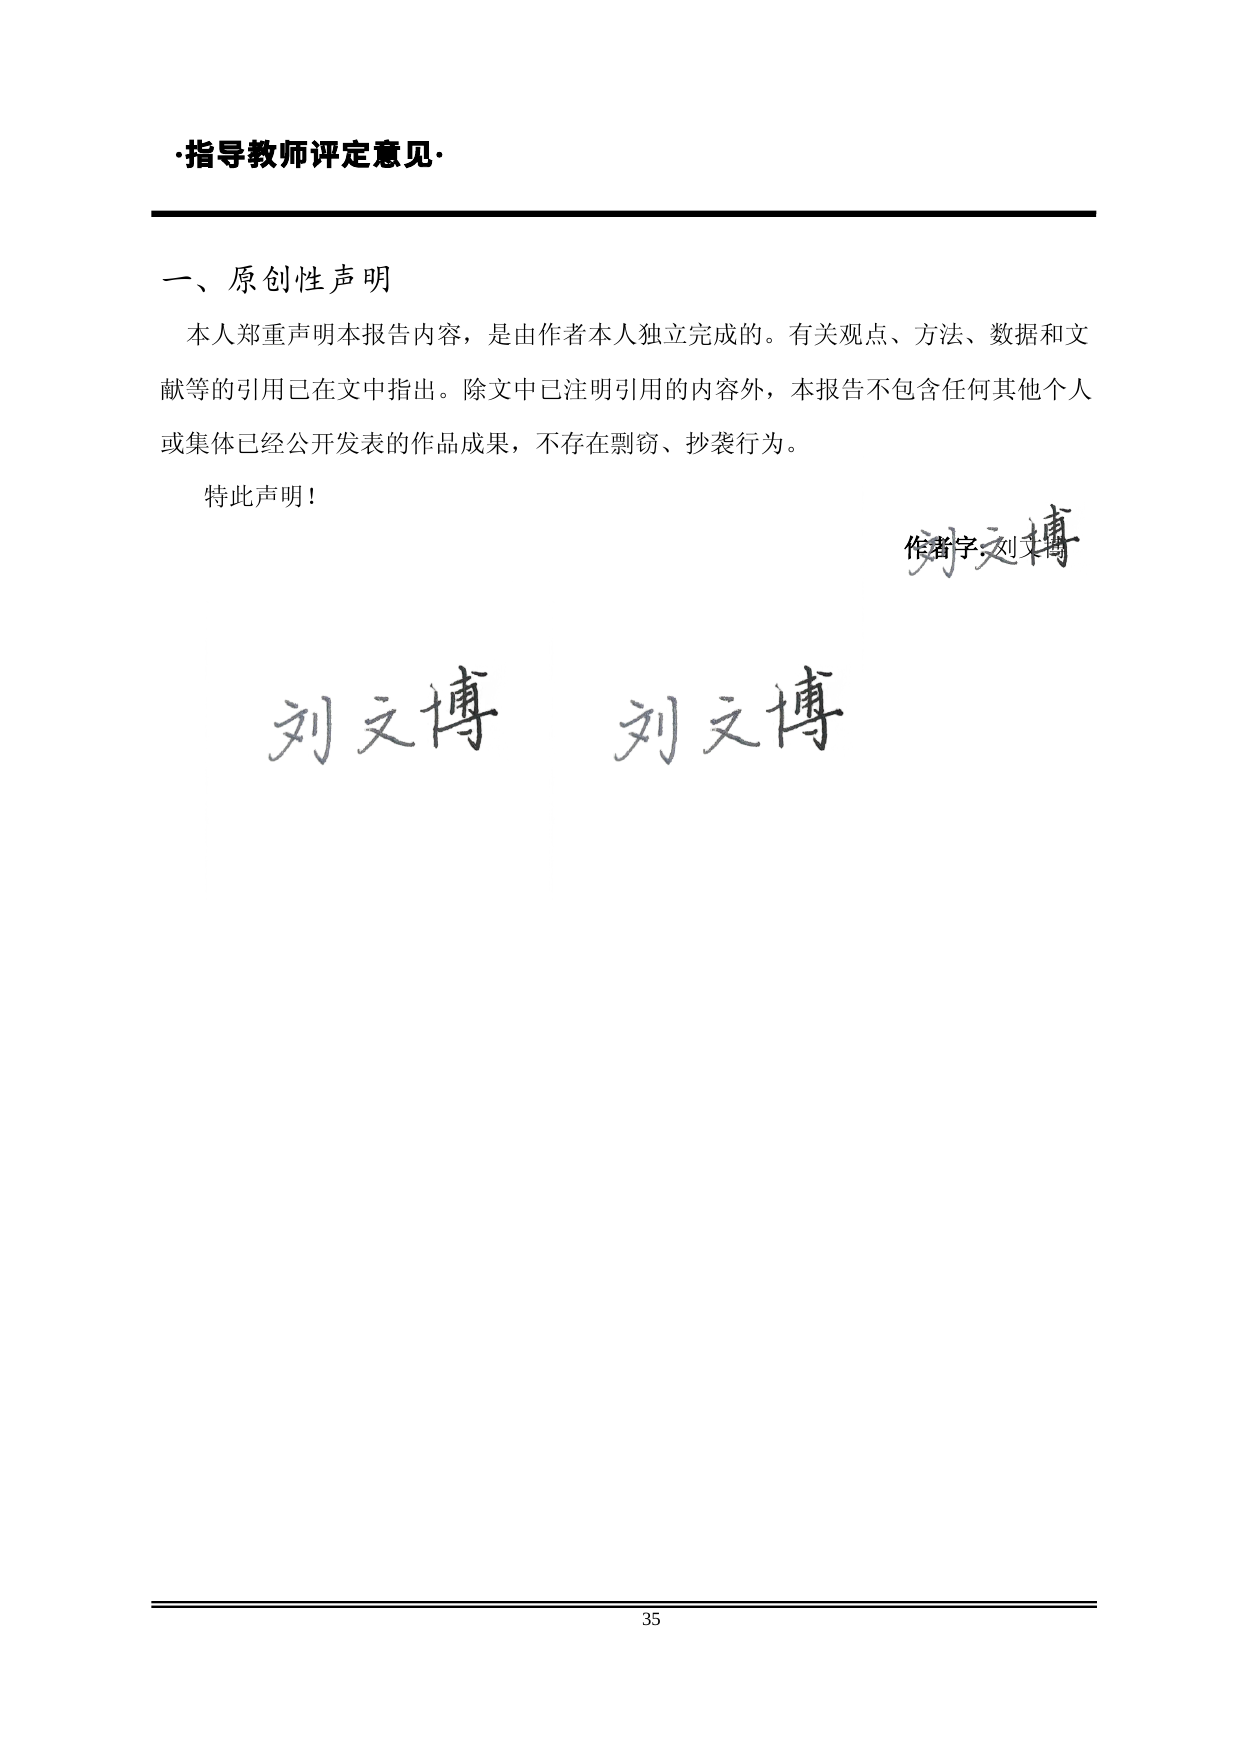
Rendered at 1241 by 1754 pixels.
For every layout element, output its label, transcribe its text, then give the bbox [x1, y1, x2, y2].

table_cell 本人郑重声明本报告内容，是由作者本人独立完成的。有关观点、方法、数据和文献等的引用已在文中指出。除文中已注明引用的内容外，本报告不包含任何其他个人或集体已经公开发表的作品成果，不存在剽窃、抄袭行为。 特此声明！ 作者签字: [149, 309, 1104, 629]
picture [203, 441, 1118, 903]
picture [151, 1601, 1100, 1608]
table_header 一、原创性声明 [149, 254, 1104, 308]
